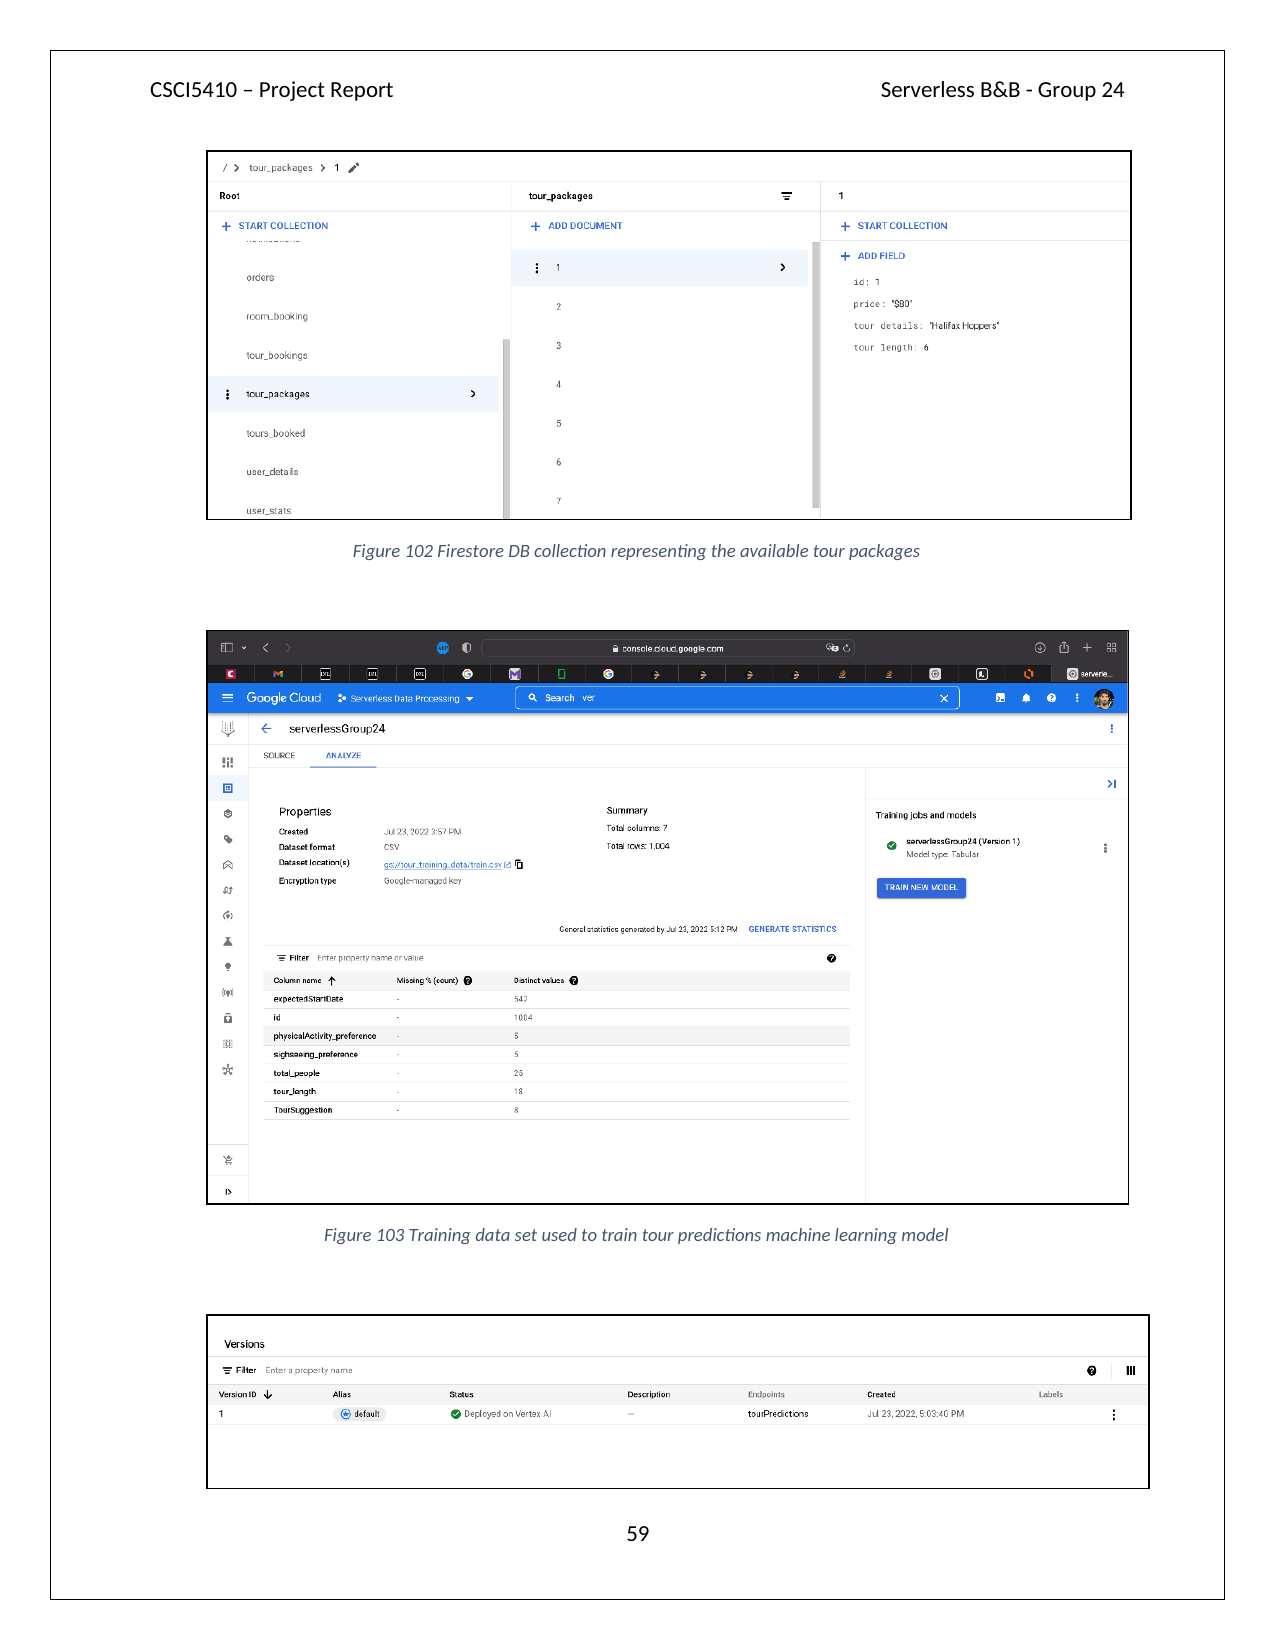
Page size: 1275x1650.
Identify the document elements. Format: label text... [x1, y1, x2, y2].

picture [208, 1316, 1148, 1488]
text Figure 103 Training data set used to train tour predictions machine learning model [150, 1224, 1125, 1247]
picture [208, 631, 1128, 1203]
text Figure 102 Firestore DB collection representing the available tour packages [150, 539, 1125, 562]
picture [208, 152, 1130, 519]
